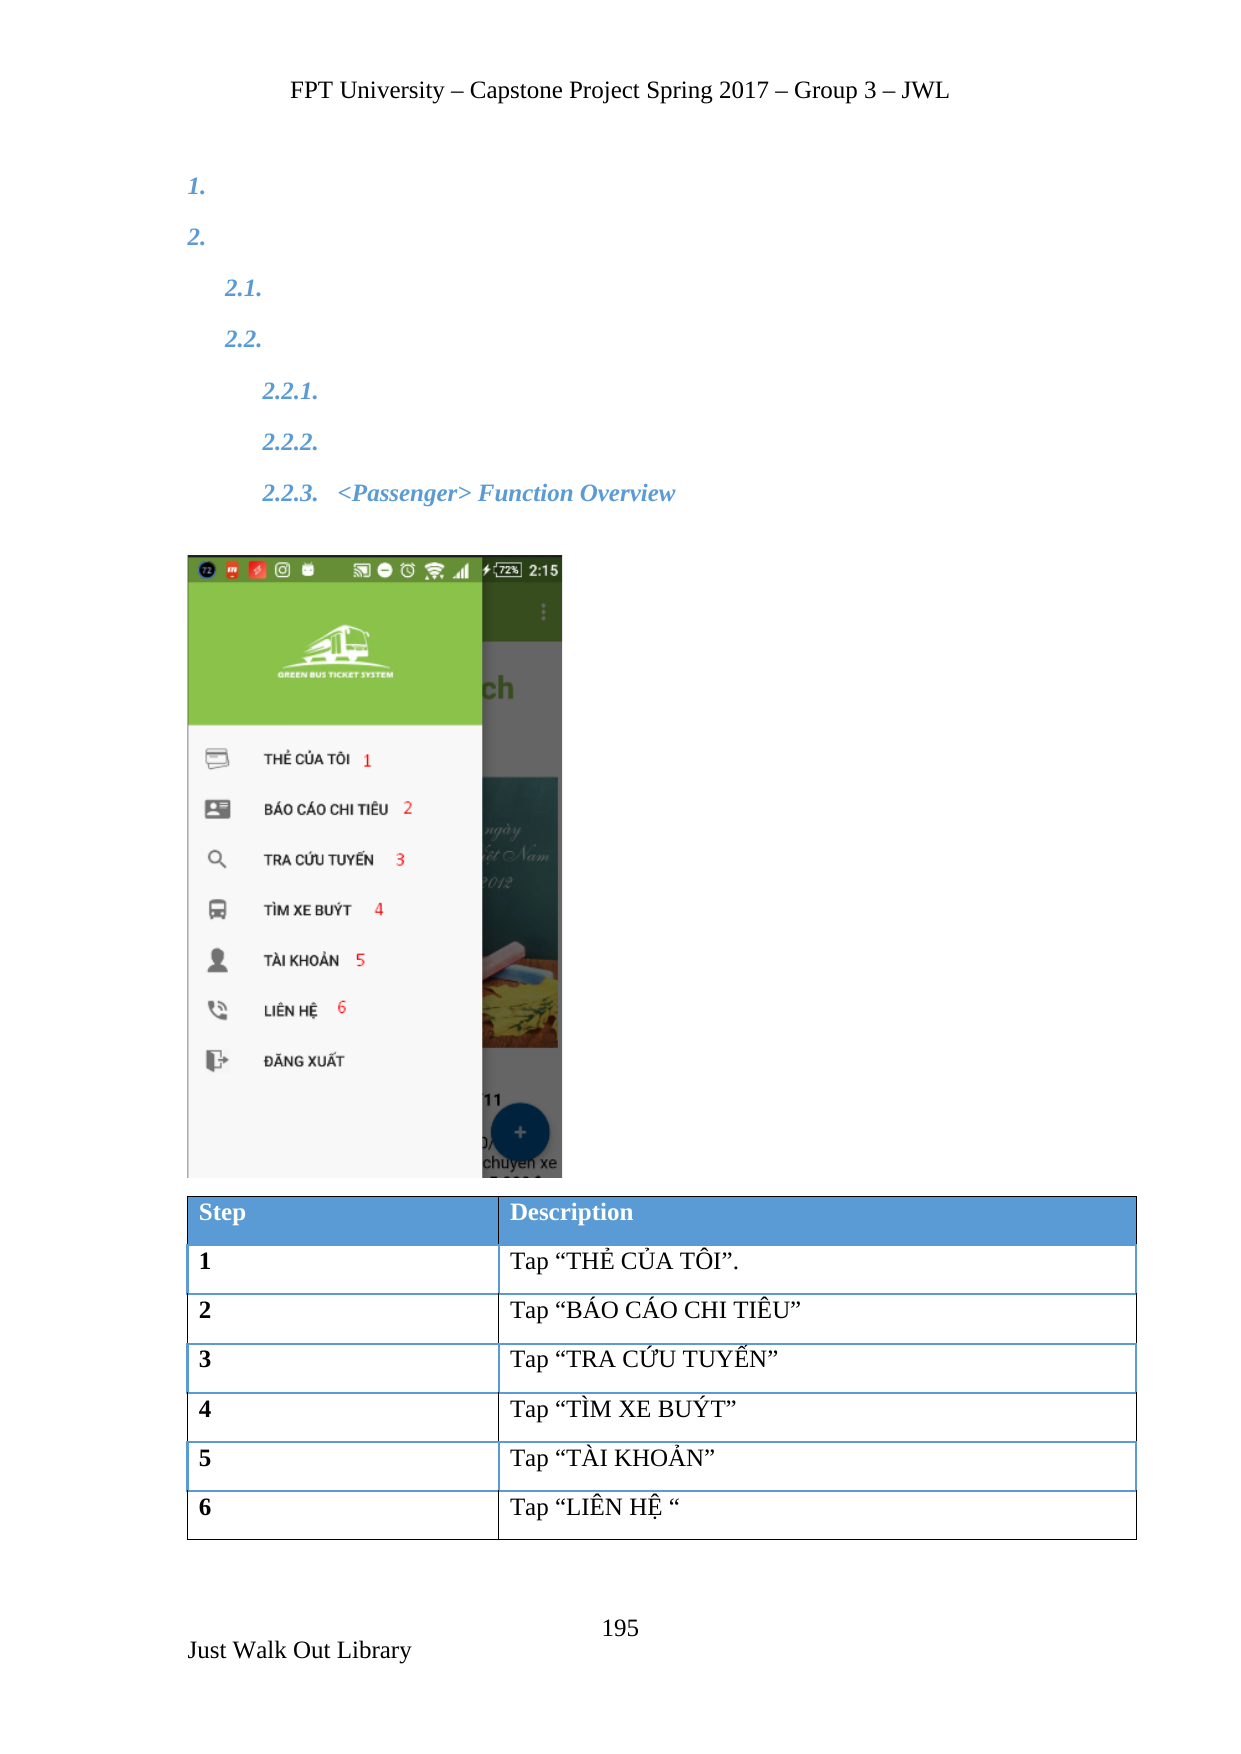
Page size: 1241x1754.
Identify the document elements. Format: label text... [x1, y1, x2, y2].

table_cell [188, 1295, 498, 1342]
picture [187, 555, 563, 1178]
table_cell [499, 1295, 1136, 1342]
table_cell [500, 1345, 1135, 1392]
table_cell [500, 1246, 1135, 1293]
subtitle <Passenger> Function Overview [262, 478, 1053, 507]
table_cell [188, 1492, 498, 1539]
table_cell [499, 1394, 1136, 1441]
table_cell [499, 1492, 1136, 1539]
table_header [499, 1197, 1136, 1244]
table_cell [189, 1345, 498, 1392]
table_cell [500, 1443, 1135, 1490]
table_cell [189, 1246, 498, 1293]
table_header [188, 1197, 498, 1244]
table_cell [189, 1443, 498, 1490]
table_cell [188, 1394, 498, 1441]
